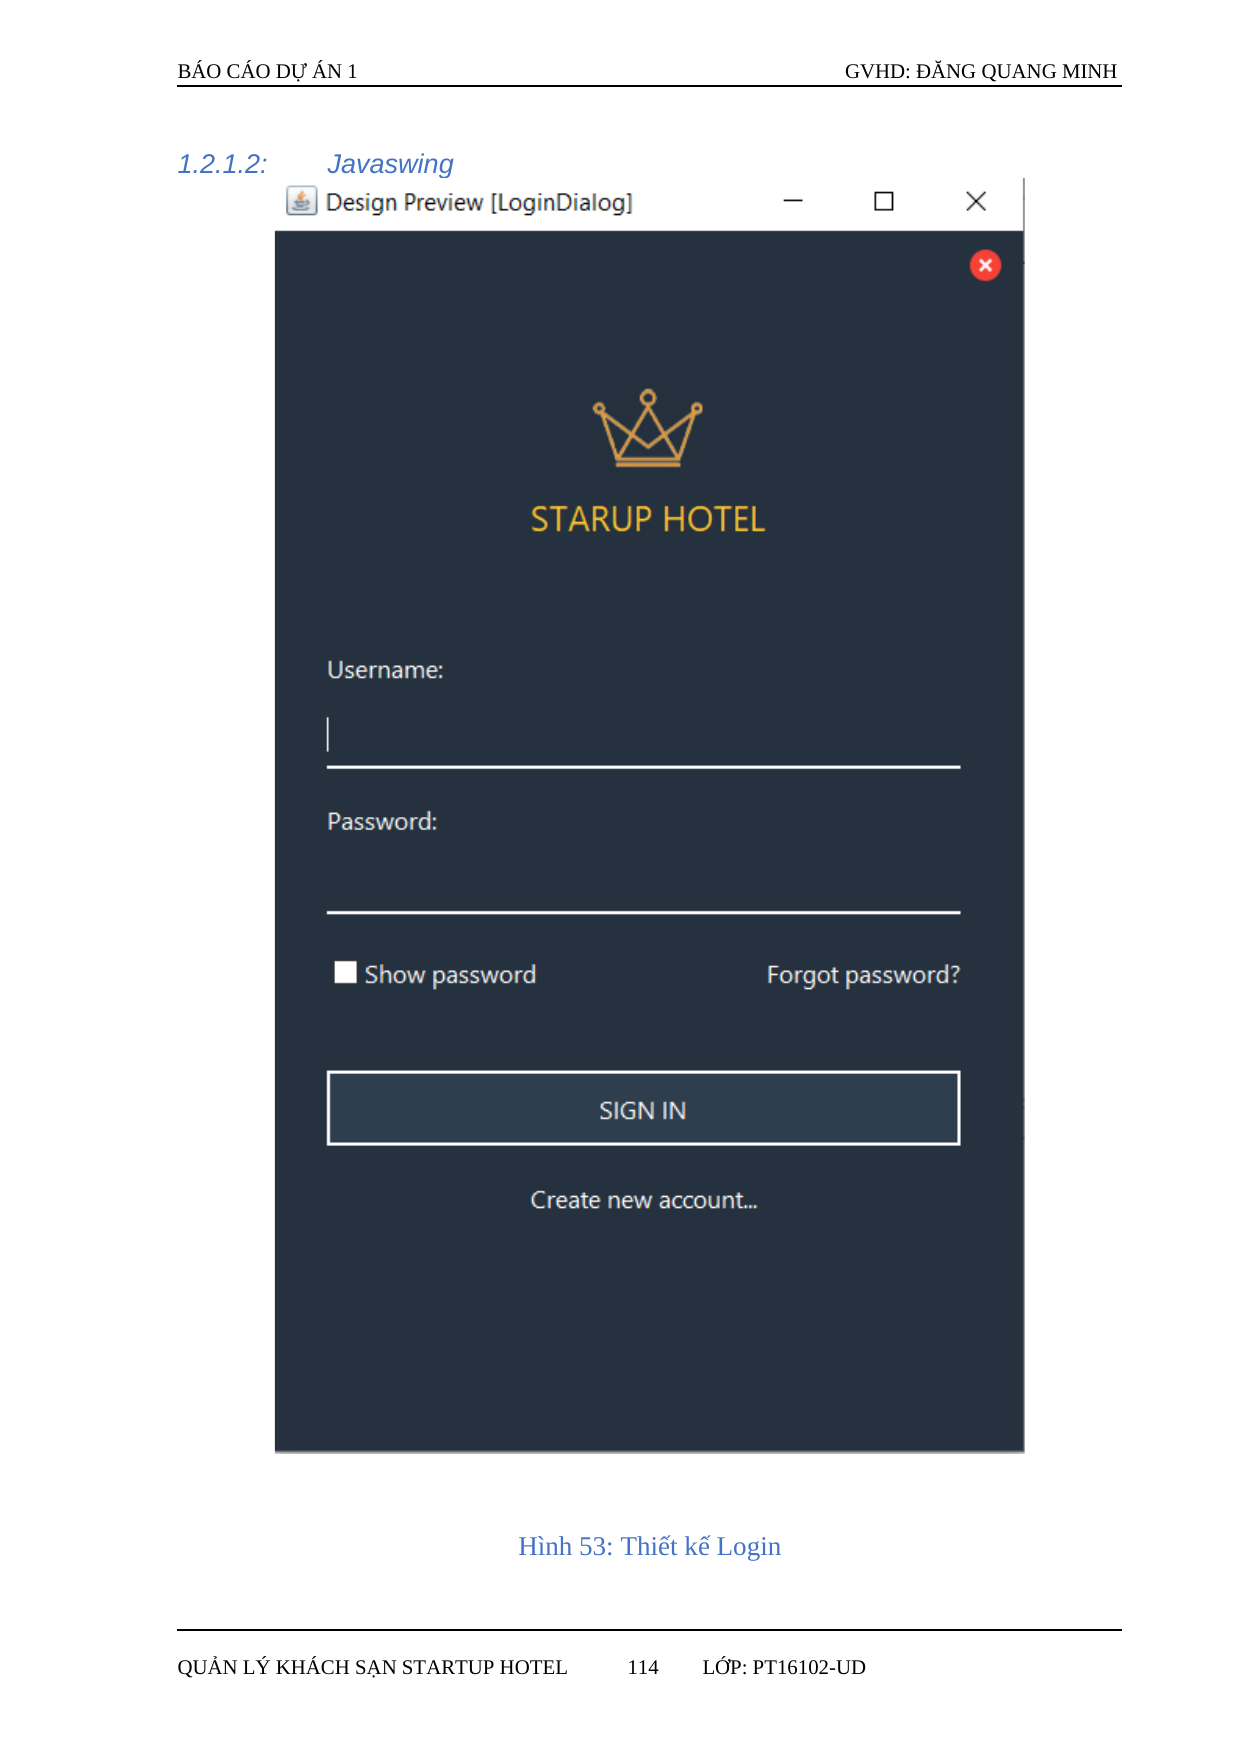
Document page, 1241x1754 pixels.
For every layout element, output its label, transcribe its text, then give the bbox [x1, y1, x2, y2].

text Hình 53: Thiết kế Login [177, 1530, 1122, 1561]
picture [274, 178, 1025, 1454]
subtitle Javaswing [177, 148, 1122, 179]
